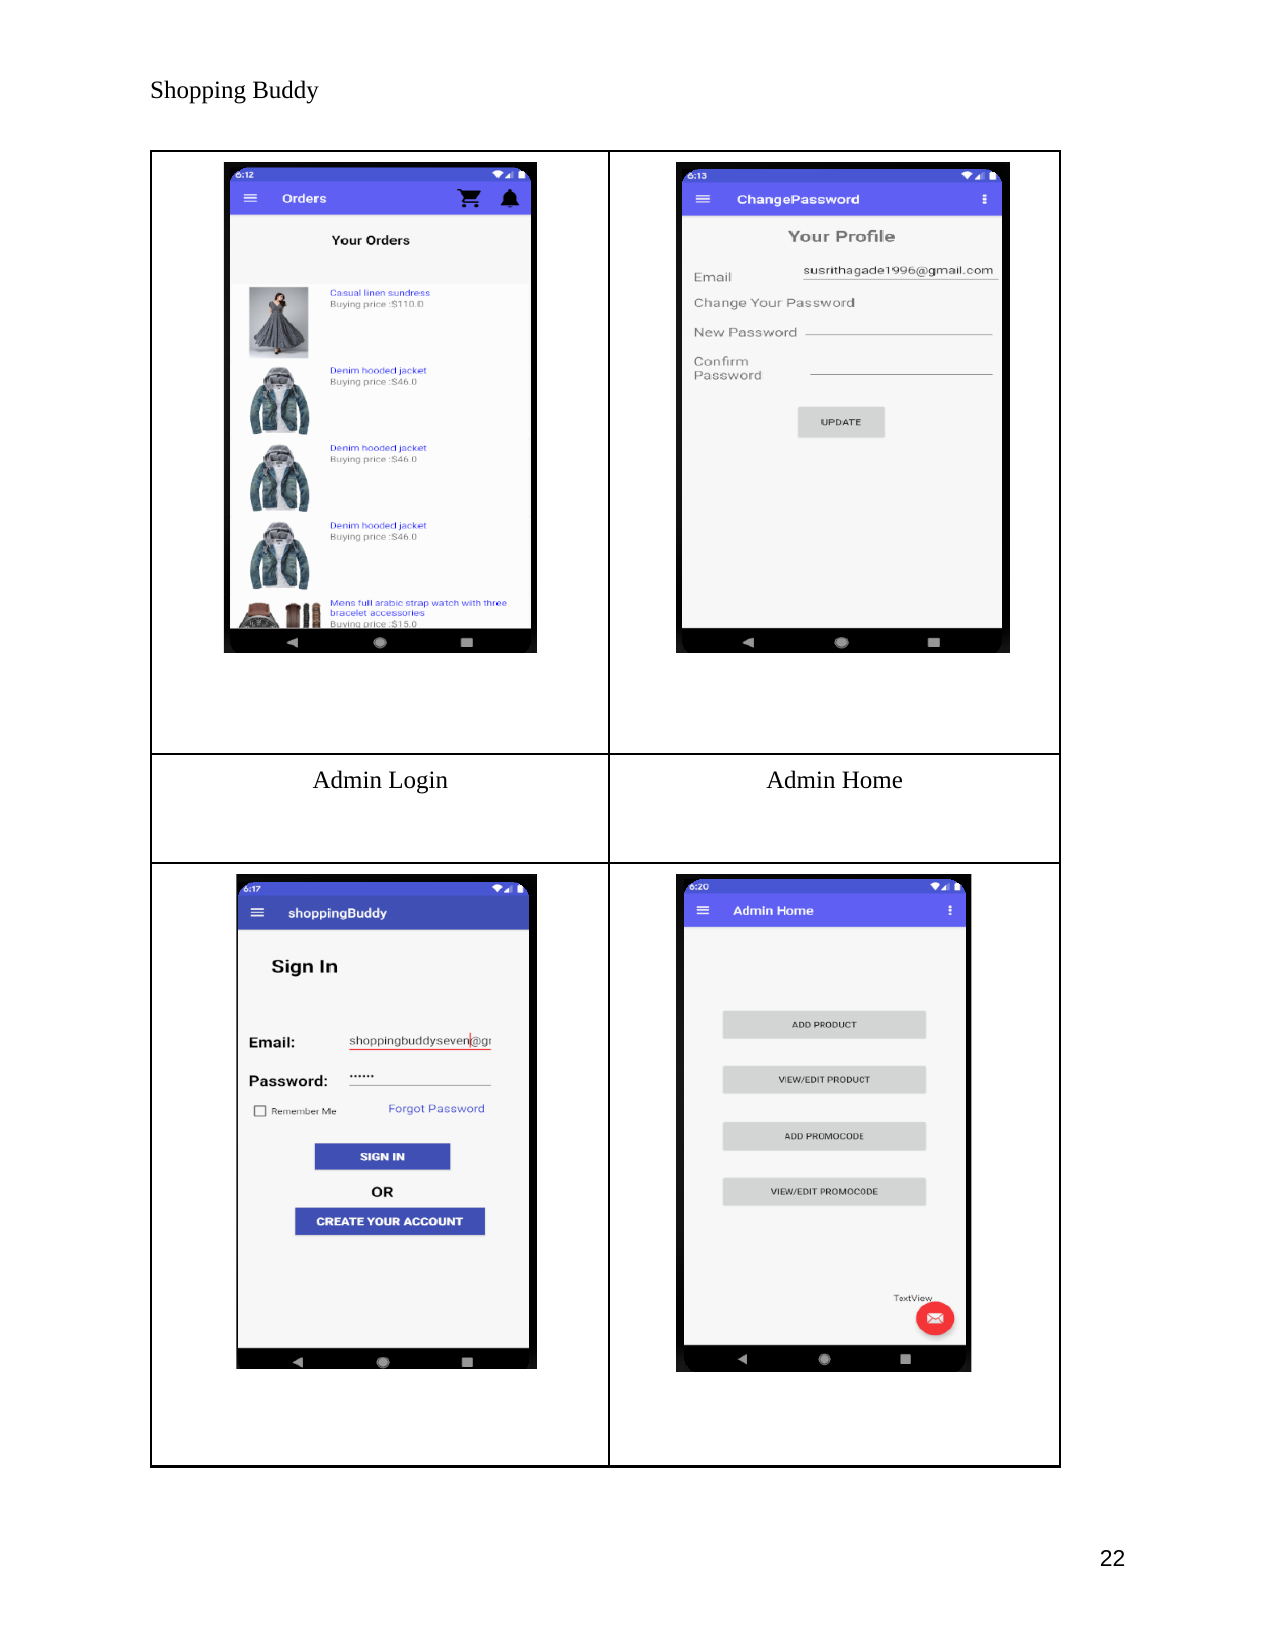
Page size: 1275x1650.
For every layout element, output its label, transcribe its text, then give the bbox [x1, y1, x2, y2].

table_cell [152, 864, 608, 1465]
picture [223, 162, 537, 653]
picture [676, 162, 1010, 653]
table_cell [610, 152, 1059, 753]
table_cell Admin Home [610, 755, 1059, 862]
picture [236, 874, 537, 1369]
table_cell Admin Login [152, 755, 608, 862]
table_cell [152, 152, 608, 753]
picture [676, 874, 972, 1372]
table_cell [610, 864, 1059, 1465]
